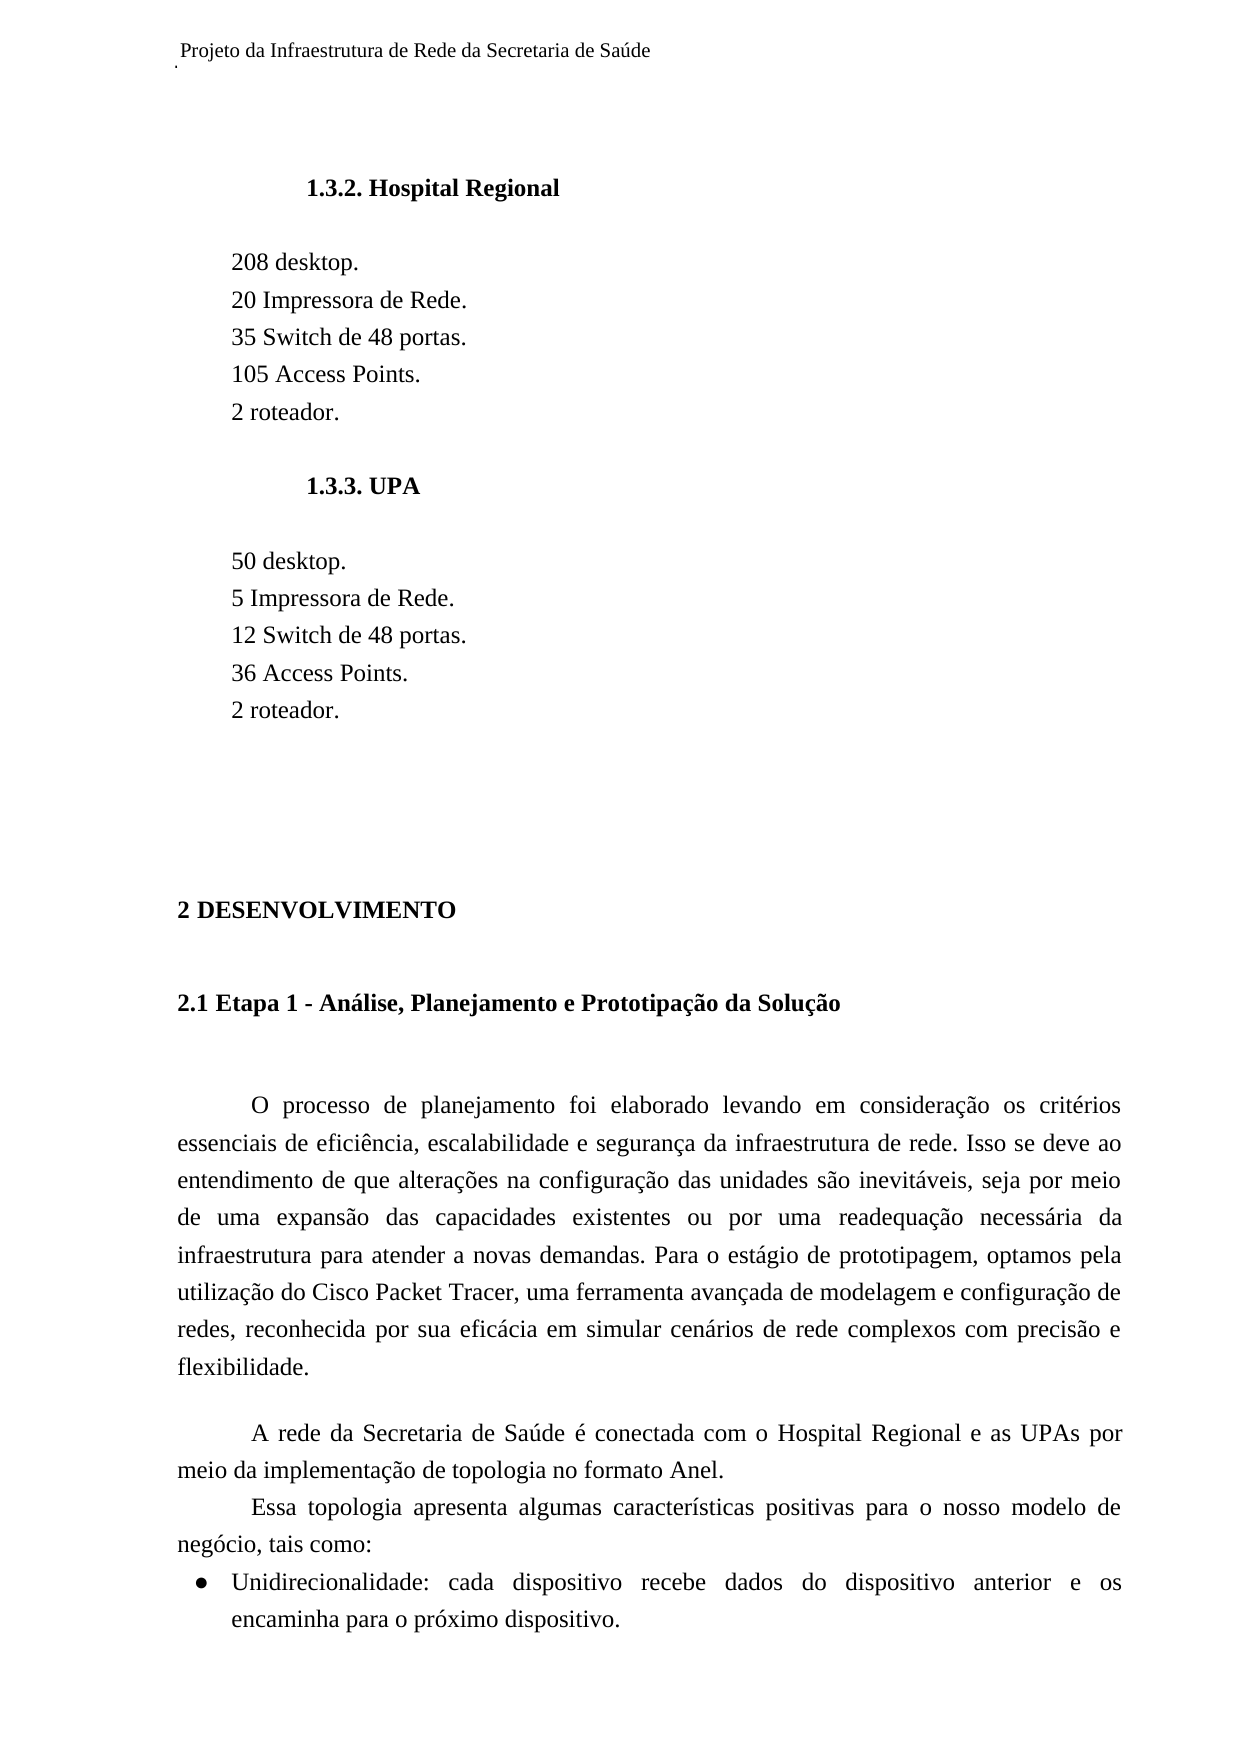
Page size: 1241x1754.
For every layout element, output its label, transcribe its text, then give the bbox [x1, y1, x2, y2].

text Essa topologia apresenta algumas características positivas para o nosso modelo de negócio, tais como: [177, 1492, 1122, 1558]
text O processo de planejamento foi elaborado levando em consideração os critérios essenciais de eficiência, escalabilidade e segurança da infraestrutura de rede. Isso se deve ao entendimento de que alterações na configuração das unidades são inevitáveis, seja por meio de uma expansão das capacidades existentes ou por uma readequação necessária da infraestrutura para atender a novas demandas. Para o estágio de prototipagem, optamos pela utilização do Cisco Packet Tracer, uma ferramenta avançada de modelagem e configuração de redes, reconhecida por sua eficácia em simular cenários de rede complexos com precisão e flexibilidade. [177, 1091, 1122, 1380]
text 2 roteador. [156, 695, 1122, 724]
text 1.3.2. Hospital Regional [231, 173, 1122, 202]
text 20 Impressora de Rede. [156, 285, 1122, 313]
text 50 desktop. [156, 546, 1122, 574]
text 105 Access Points. [156, 359, 1122, 388]
text 35 Switch de 48 portas. [156, 322, 1122, 351]
list Etapa 1 - Análise, Planejamento e Prototipação da Solução [177, 988, 1146, 1017]
list Unidirecionalidade: cada dispositivo recebe dados do dispositivo anterior e os encaminha para o próximo dispositivo. [194, 1567, 1122, 1633]
text 12 Switch de 48 portas. [156, 620, 1122, 649]
text 5 Impressora de Rede. [156, 583, 1122, 612]
text 208 desktop. [156, 247, 1122, 276]
text 36 Access Points. [156, 658, 1122, 686]
text A rede da Secretaria de Saúde é conectada com o Hospital Regional e as UPAs por meio da implementação de topologia no formato Anel. [177, 1418, 1122, 1484]
text 2 roteador. [156, 397, 1122, 425]
list DESENVOLVIMENTO [177, 895, 1146, 924]
text 1.3.3. UPA [231, 471, 1122, 500]
